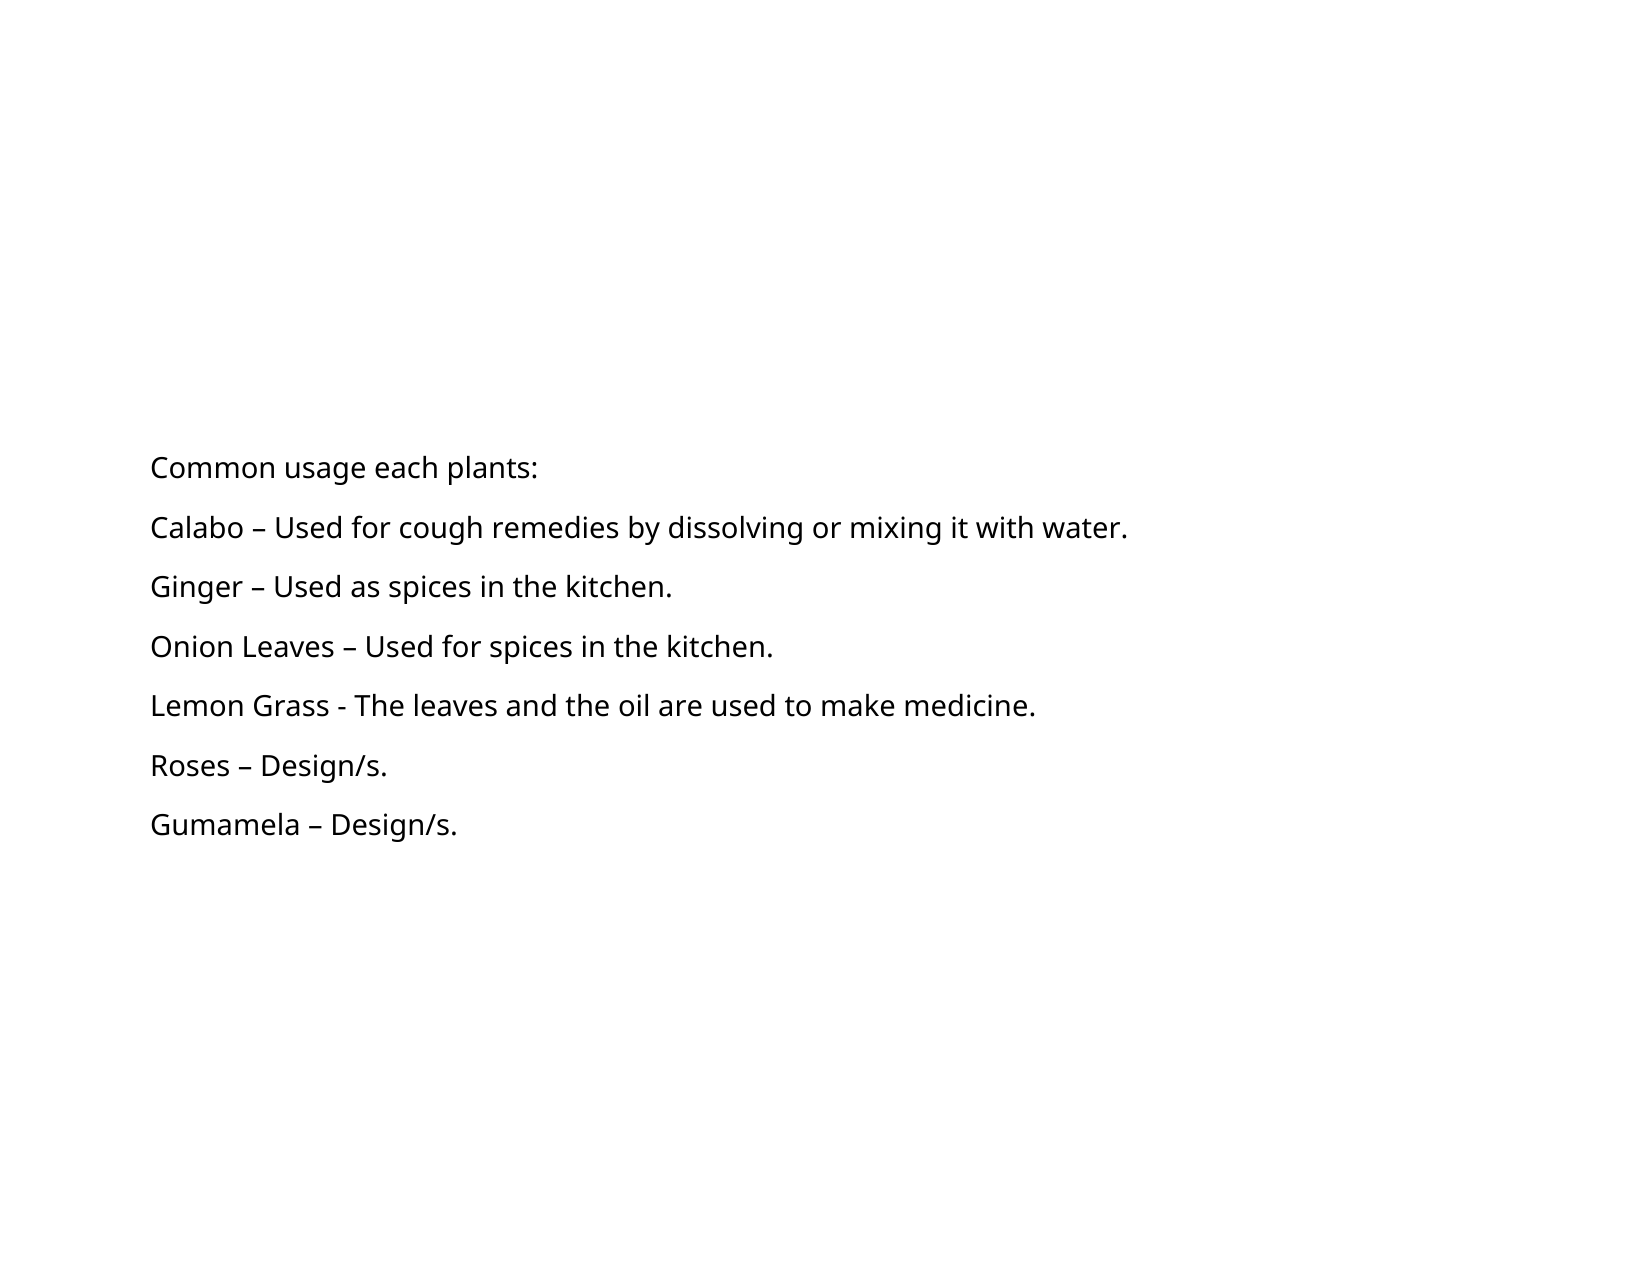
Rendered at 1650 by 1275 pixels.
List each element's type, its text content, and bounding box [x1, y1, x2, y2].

text Onion Leaves – Used for spices in the kitchen. [150, 626, 1500, 666]
text Gumamela – Design/s. [150, 804, 1500, 844]
text Calabo – Used for cough remedies by dissolving or mixing it with water. [150, 507, 1500, 547]
text Common usage each plants: [150, 447, 1500, 487]
text Lemon Grass - The leaves and the oil are used to make medicine. [150, 685, 1500, 725]
text Roses – Design/s. [150, 745, 1500, 784]
text Ginger – Used as spices in the kitchen. [150, 566, 1500, 606]
